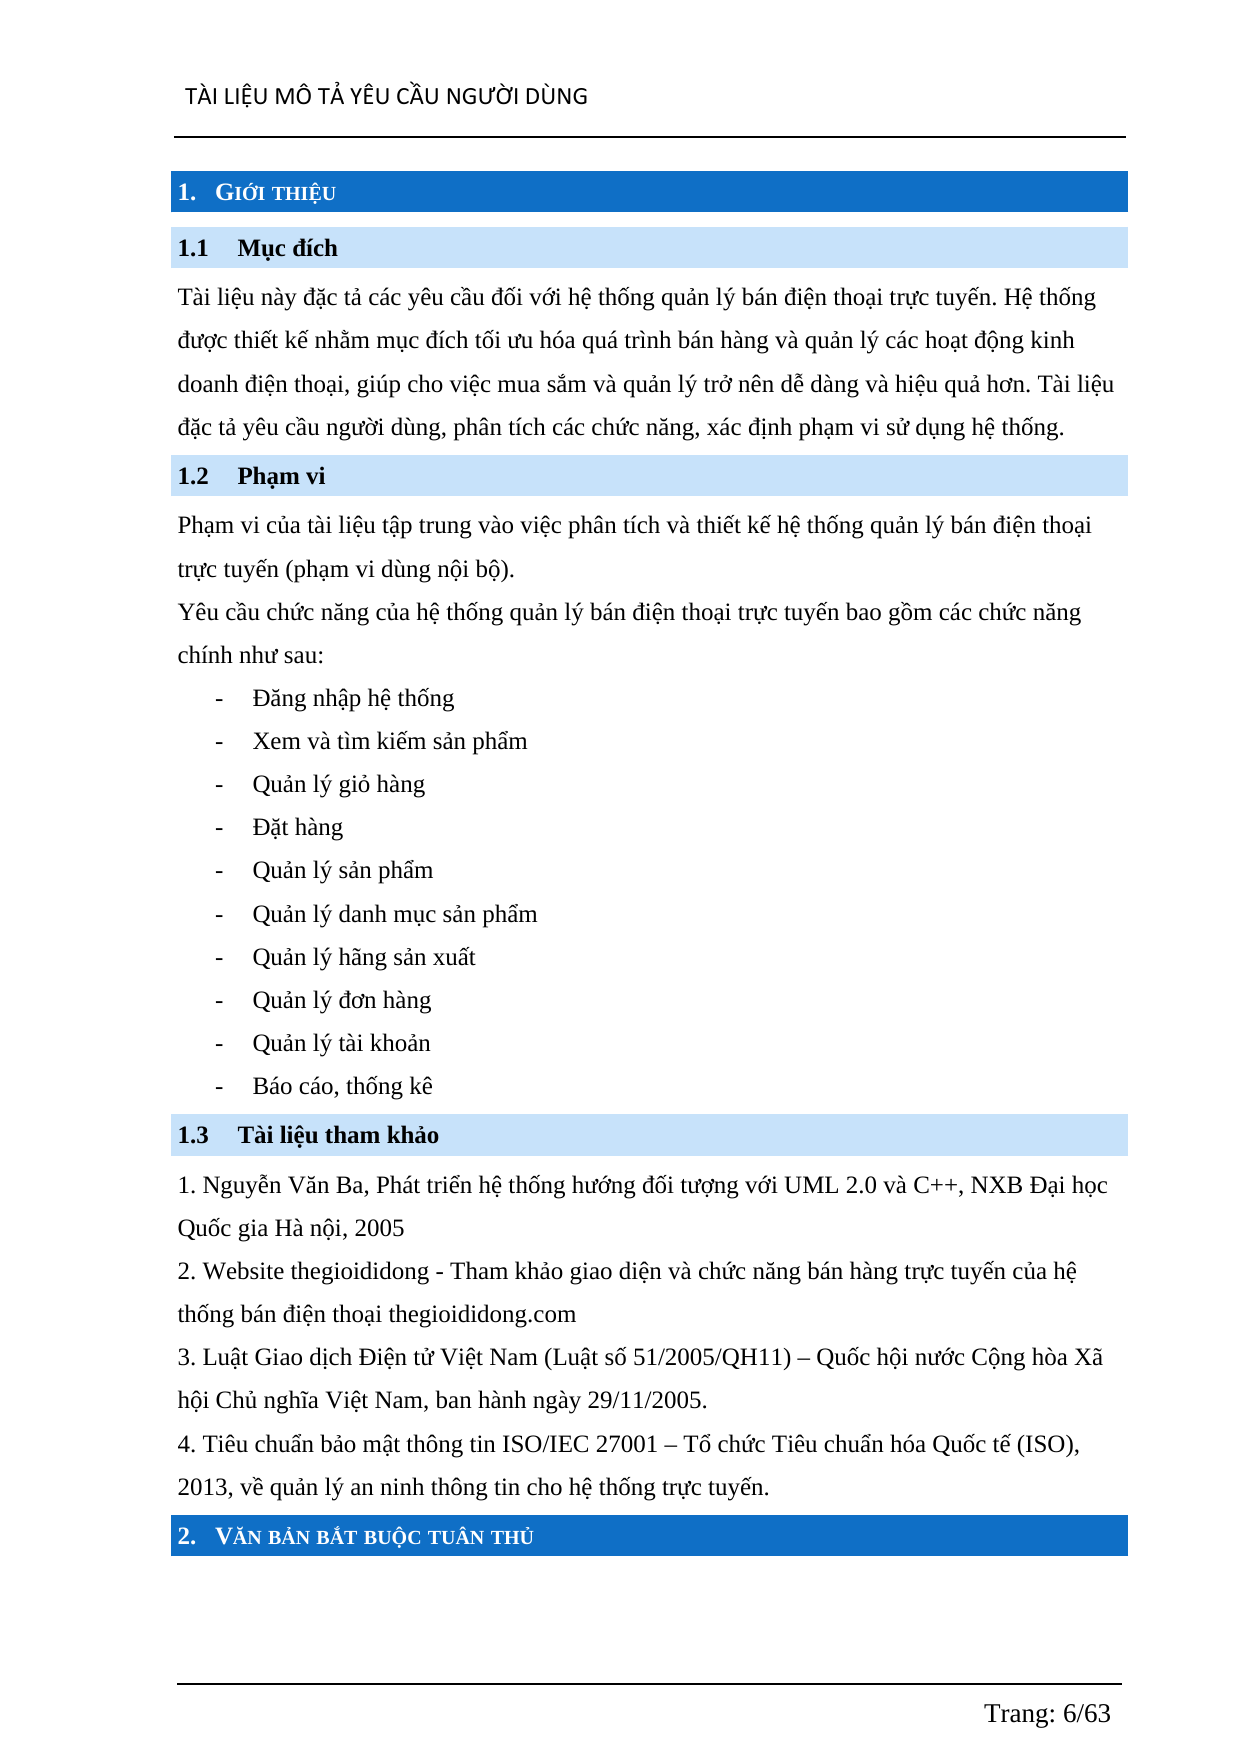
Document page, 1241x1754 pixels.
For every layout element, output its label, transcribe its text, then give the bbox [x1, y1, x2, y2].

text Yêu cầu chức năng của hệ thống quản lý bán điện thoại trực tuyến bao gồm các chức năng chính như sau: [177, 597, 1122, 669]
subtitle Mục đích [177, 233, 1122, 262]
subtitle Phạm vi [177, 461, 1122, 490]
subtitle Tài liệu tham khảo [177, 1121, 1122, 1149]
text 2. Website thegioididong - Tham khảo giao diện và chức năng bán hàng trực tuyến của hệ thống bán điện thoại thegioididong.com [177, 1256, 1122, 1328]
list Đăng nhập hệ thống [215, 683, 1122, 712]
subtitle Giới thiệu [177, 178, 1122, 206]
text Tài liệu này đặc tả các yêu cầu đối với hệ thống quản lý bán điện thoại trực tuyến. Hệ thống được thiết kế nhằm mục đích tối ưu hóa quá trình bán hàng và quản lý các hoạt động kinh doanh điện thoại, giúp cho việc mua sắm và quản lý trở nên dễ dàng và hiệu quả hơn. Tài liệu đặc tả yêu cầu người dùng, phân tích các chức năng, xác định phạm vi sử dụng hệ thống. [177, 282, 1122, 441]
text Phạm vi của tài liệu tập trung vào việc phân tích và thiết kế hệ thống quản lý bán điện thoại trực tuyến (phạm vi dùng nội bộ). [177, 511, 1122, 582]
list Báo cáo, thống kê [215, 1071, 1122, 1100]
list Quản lý đơn hàng [215, 985, 1122, 1014]
subtitle Văn bản bắt buộc tuân thủ [177, 1521, 1122, 1550]
list Quản lý danh mục sản phẩm [215, 899, 1122, 927]
list Quản lý tài khoản [215, 1028, 1122, 1057]
list Quản lý hãng sản xuất [215, 942, 1122, 971]
text 4. Tiêu chuẩn bảo mật thông tin ISO/IEC 27001 – Tổ chức Tiêu chuẩn hóa Quốc tế (ISO), 2013, về quản lý an ninh thông tin cho hệ thống trực tuyến. [177, 1429, 1122, 1501]
text 1. Nguyễn Văn Ba, Phát triển hệ thống hướng đối tượng với UML 2.0 và C++, NXB Đại học Quốc gia Hà nội, 2005 [177, 1170, 1122, 1242]
list Quản lý sản phẩm [215, 856, 1122, 884]
list Xem và tìm kiếm sản phẩm [215, 726, 1122, 755]
list Đặt hàng [215, 812, 1122, 841]
list Quản lý giỏ hàng [215, 769, 1122, 798]
text 3. Luật Giao dịch Điện tử Việt Nam (Luật số 51/2005/QH11) – Quốc hội nước Cộng hòa Xã hội Chủ nghĩa Việt Nam, ban hành ngày 29/11/2005. [177, 1342, 1122, 1414]
